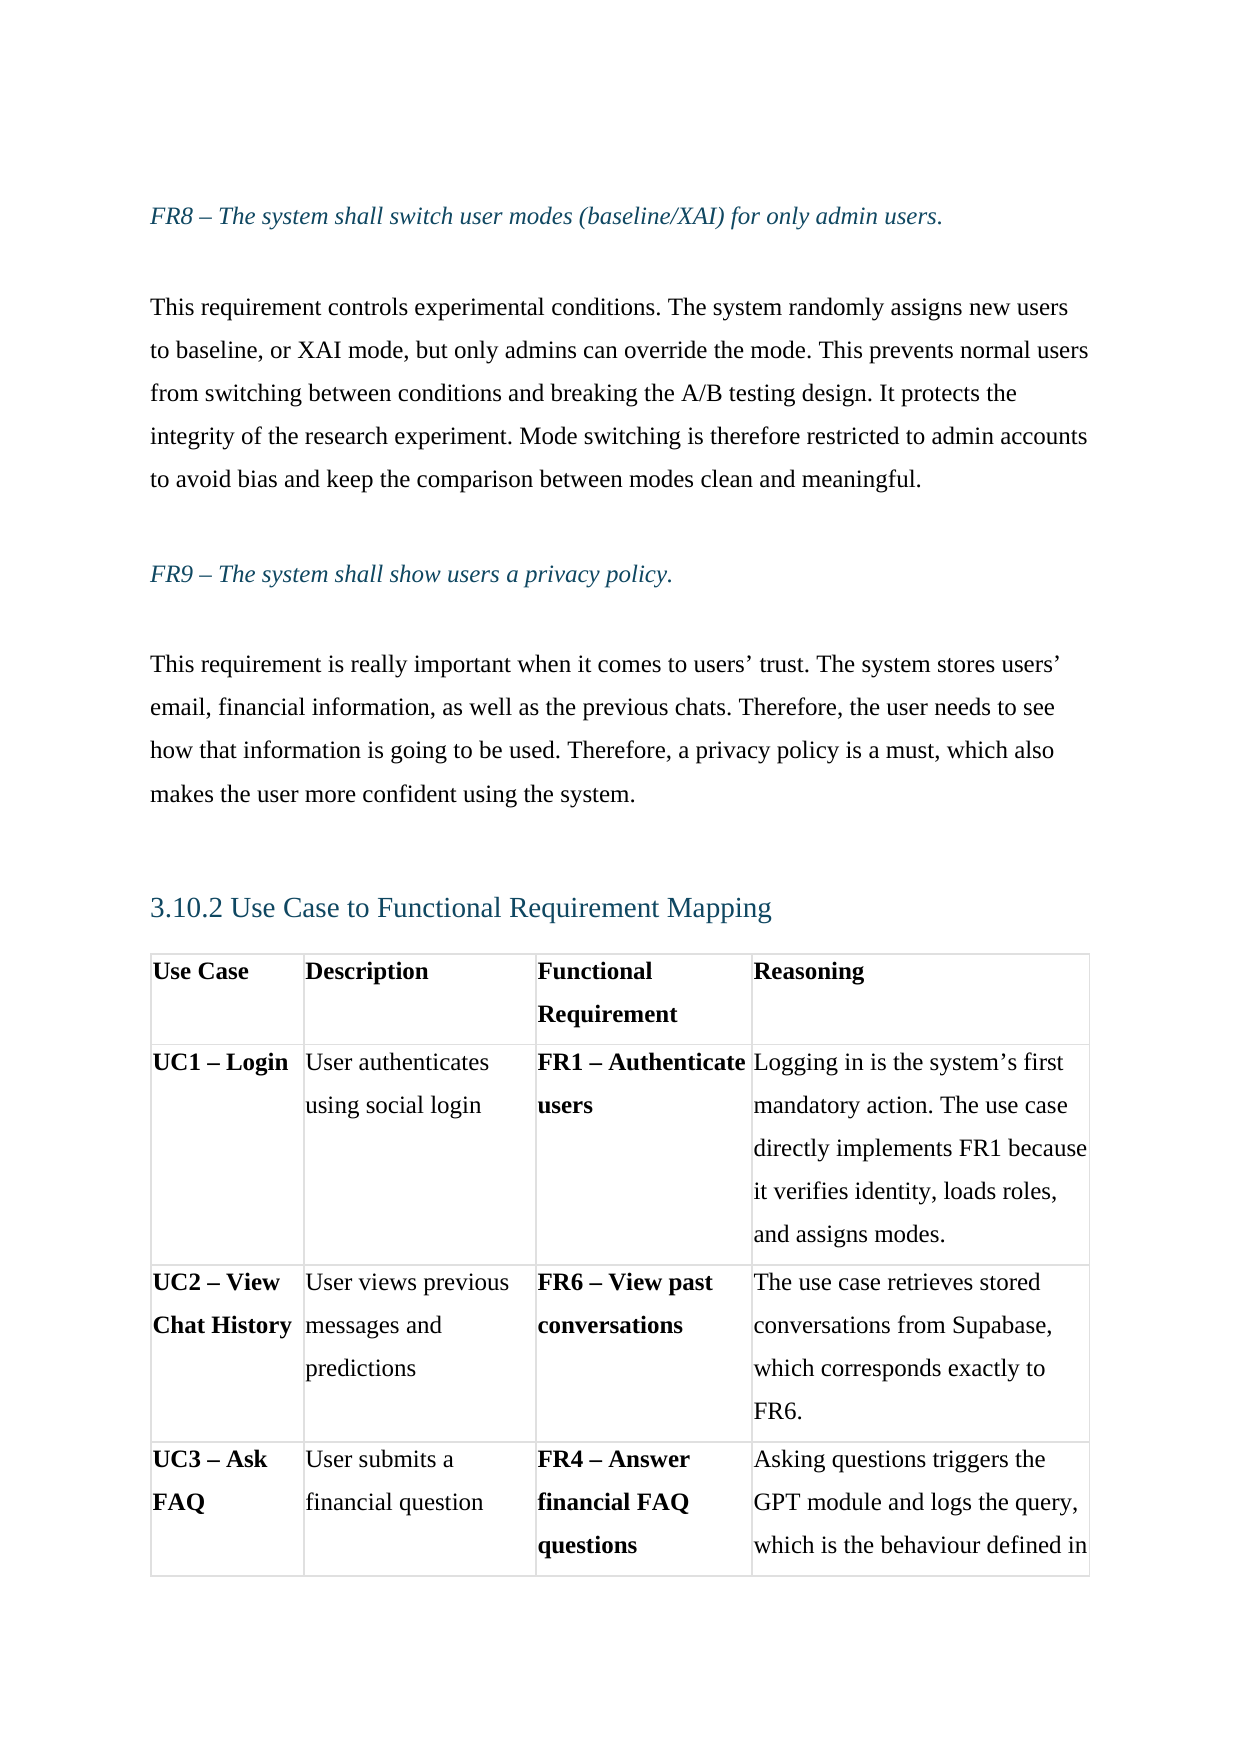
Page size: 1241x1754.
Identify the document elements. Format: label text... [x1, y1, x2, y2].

table_cell Logging in is the system’s first mandatory action. The use case directly implements FR1 because it verifies identity, loads roles, and assigns modes. [753, 1045, 1089, 1264]
table_cell The use case retrieves stored conversations from Supabase, which corresponds exactly to FR6. [753, 1266, 1089, 1441]
table_cell UC2 – View Chat History [152, 1266, 303, 1441]
table_header Use Case [152, 955, 303, 1044]
text This requirement is really important when it comes to users’ trust. The system stores users’ email, financial information, as well as the previous chats. Therefore, the user needs to see how that information is going to be used. Therefore, a privacy policy is a must, which also makes the user more confident using the system. [150, 649, 1090, 807]
subtitle FR9 – The system shall show users a privacy policy. [150, 559, 1090, 588]
table_cell User views previous messages and predictions [305, 1266, 535, 1441]
subtitle 3.10.2 Use Case to Functional Requirement Mapping [150, 890, 1090, 923]
table_cell UC1 – Login [152, 1045, 303, 1264]
table_header Functional Requirement [537, 955, 751, 1044]
table_cell UC3 – Ask FAQ [152, 1443, 303, 1575]
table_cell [305, 1443, 535, 1575]
table_cell FR6 – View past conversations [537, 1266, 751, 1441]
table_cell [537, 1443, 751, 1575]
subtitle FR8 – The system shall switch user modes (baseline/XAI) for only admin users. [150, 201, 1090, 230]
text This requirement controls experimental conditions. The system randomly assigns new users to baseline, or XAI mode, but only admins can override the mode. This prevents normal users from switching between conditions and breaking the A/B testing design. It protects the integrity of the research experiment. Mode switching is therefore restricted to admin accounts to avoid bias and keep the comparison between modes clean and meaningful. [150, 292, 1090, 493]
table_cell User authenticates using social login [305, 1045, 535, 1264]
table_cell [753, 1443, 1089, 1575]
table_header Description [305, 955, 535, 1044]
table_cell FR1 – Authenticate users [537, 1045, 751, 1264]
table_header Reasoning [753, 955, 1089, 1044]
